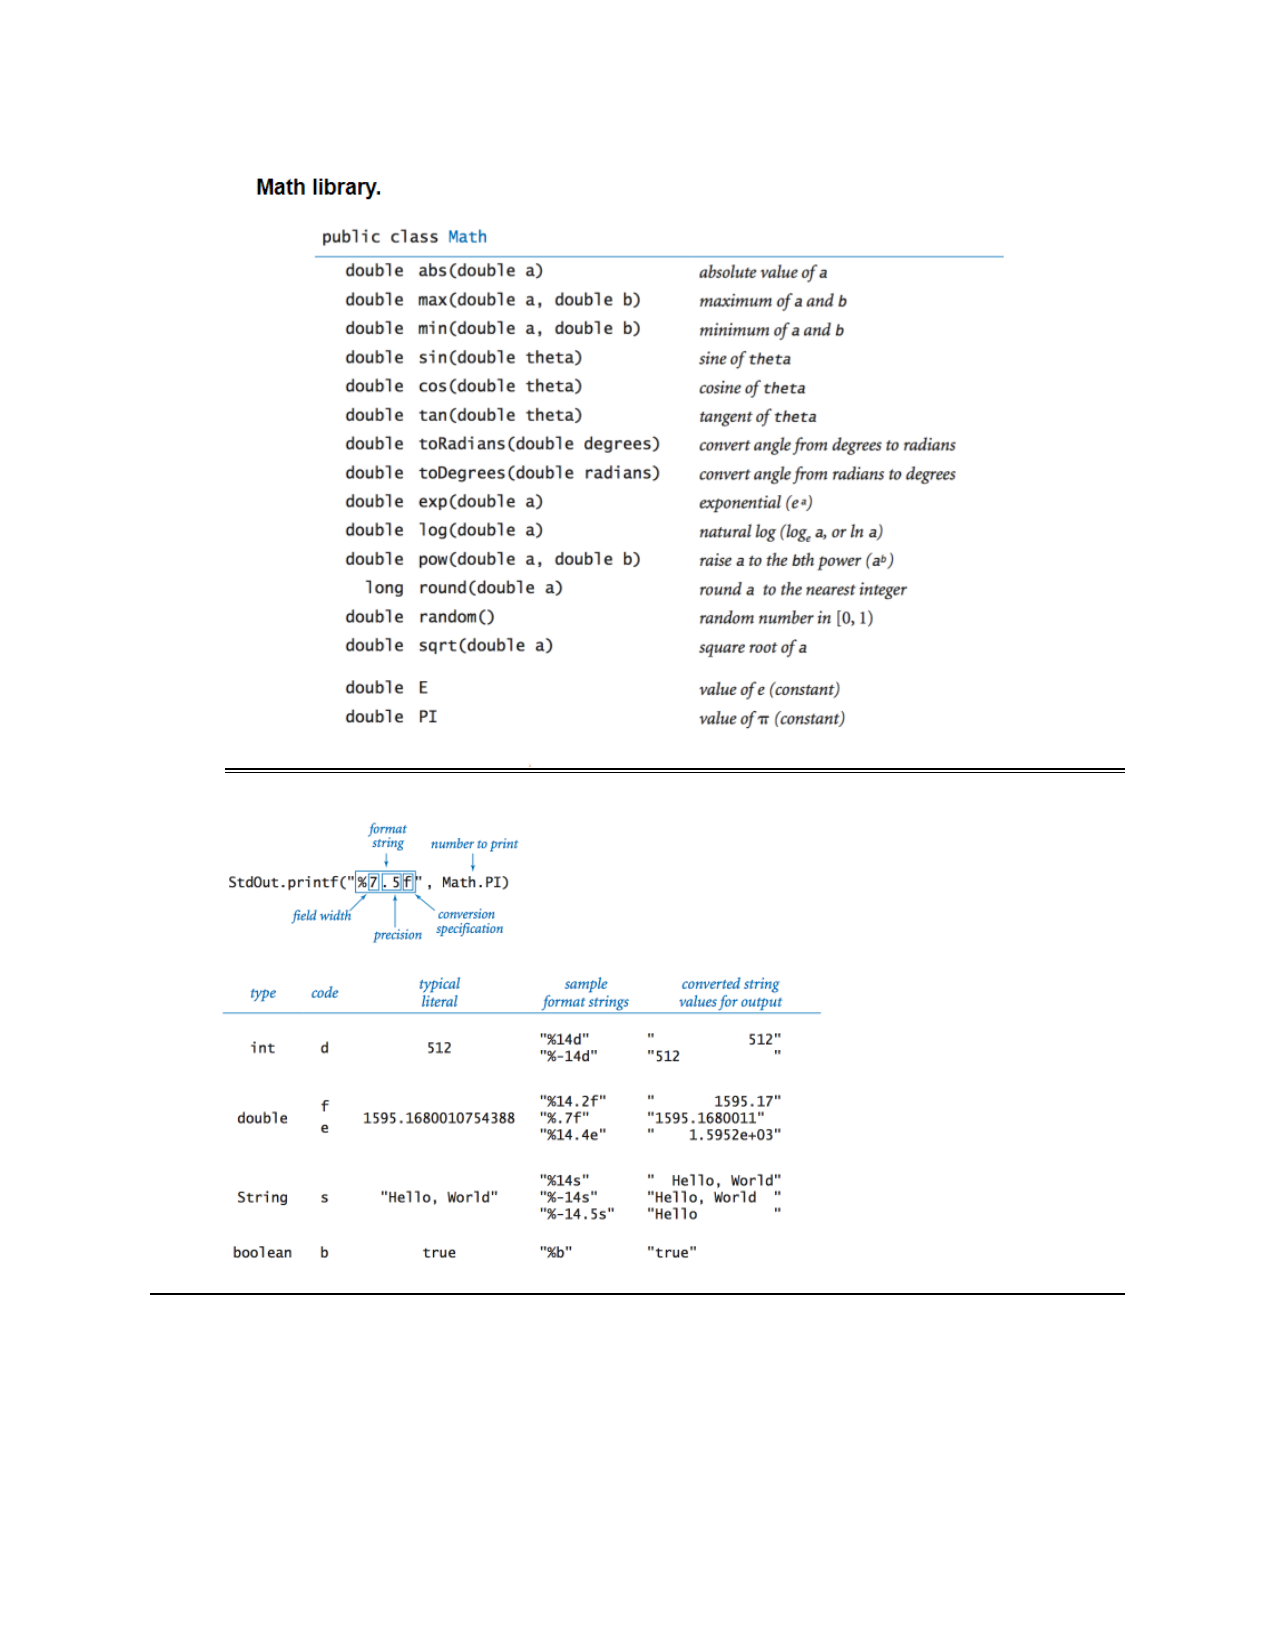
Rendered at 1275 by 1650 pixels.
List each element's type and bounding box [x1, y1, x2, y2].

picture [225, 150, 1200, 767]
picture [150, 798, 1125, 1291]
